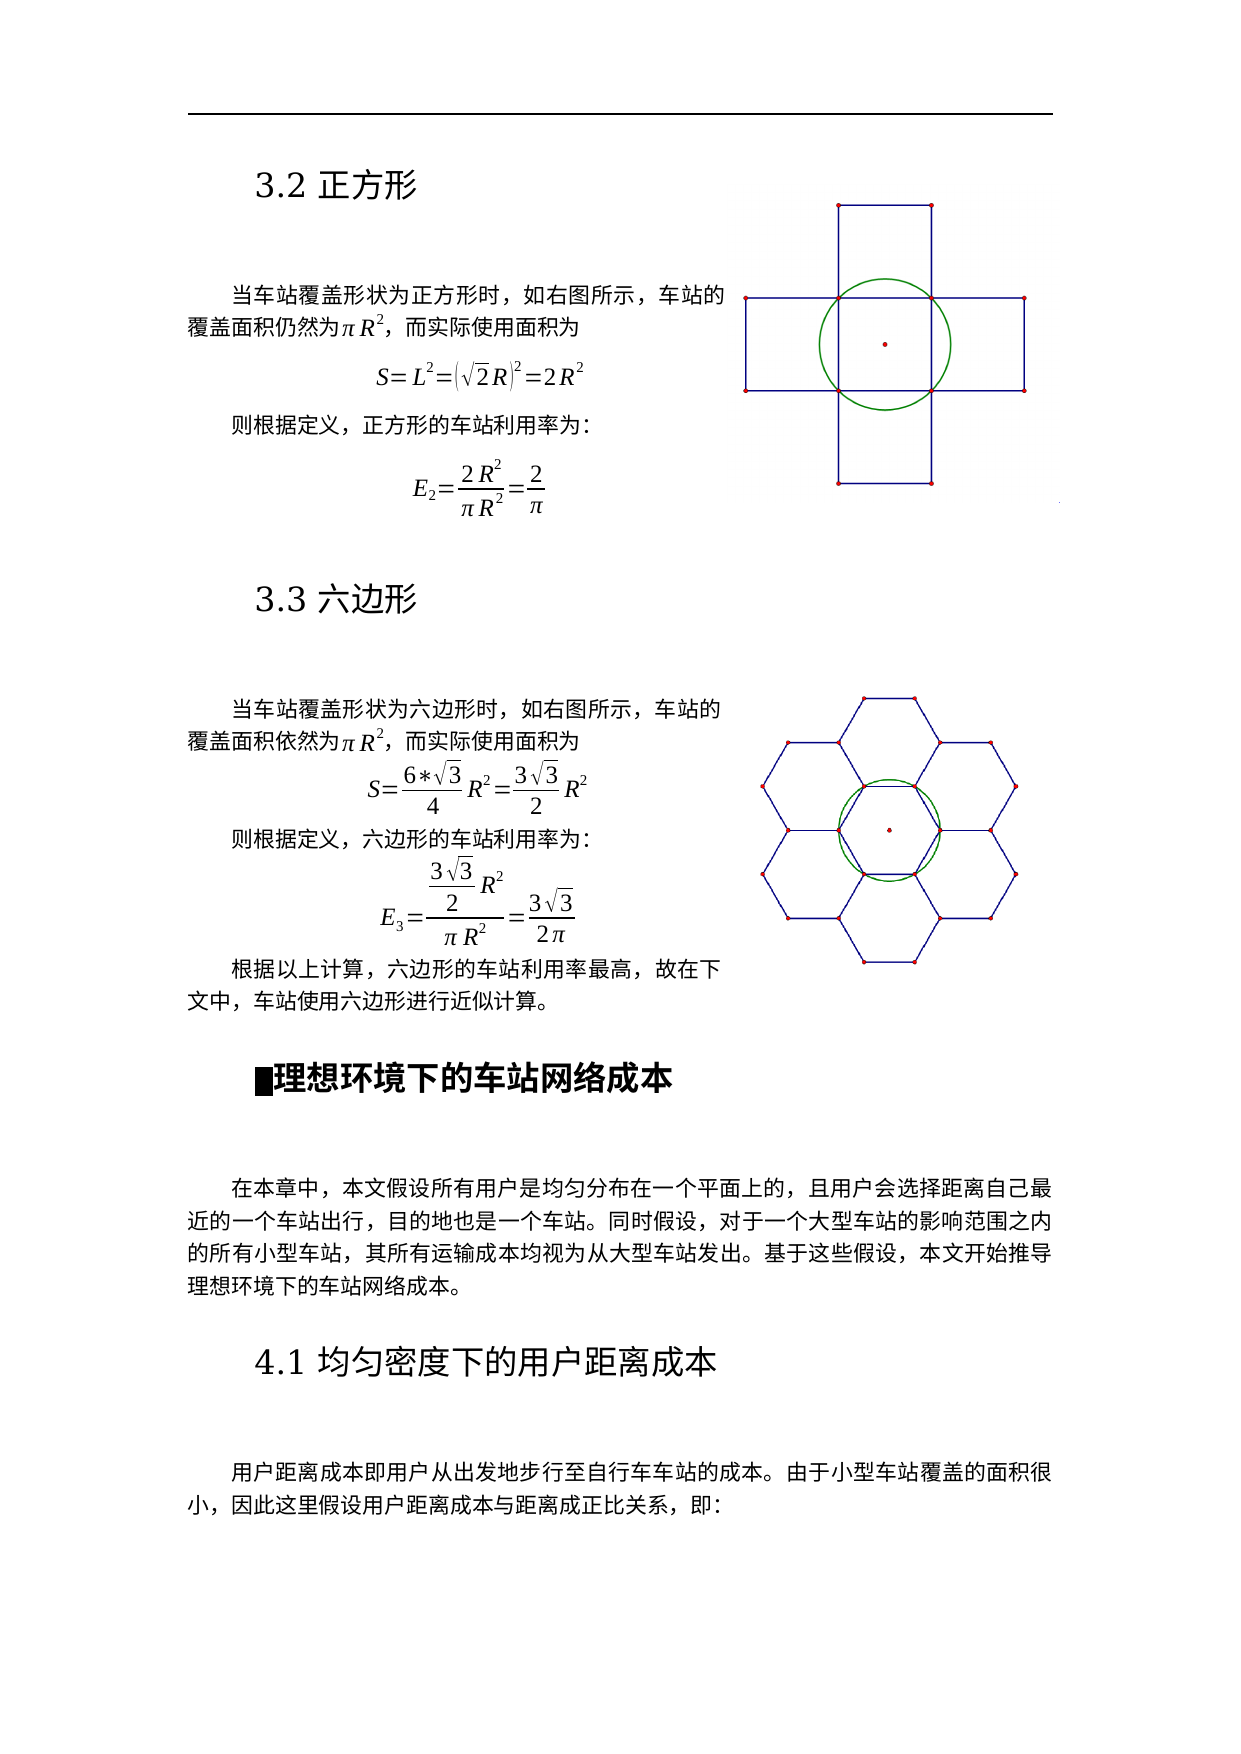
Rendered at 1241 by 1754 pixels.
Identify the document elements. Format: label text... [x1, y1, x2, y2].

subtitle 理想环境下的车站网络成本 [187, 1043, 1053, 1108]
picture [741, 691, 1053, 978]
text 根据以上计算，六边形的车站利用率最高，故在下文中，车站使用六边形进行近似计算。 [187, 951, 1053, 1016]
text 当车站覆盖形状为六边形时，如右图所示，车站的覆盖面积依然为，而实际使用面积为 [187, 691, 741, 756]
subtitle 均匀密度下的用户距离成本 [187, 1328, 1053, 1393]
subtitle 六边形 [187, 564, 1053, 629]
text 则根据定义，六边形的车站利用率为： [187, 821, 741, 854]
text 则根据定义，正方形的车站利用率为： [187, 407, 727, 440]
text 用户距离成本即用户从出发地步行至自行车车站的成本。由于小型车站覆盖的面积很小，因此这里假设用户距离成本与距离成正比关系，即： [187, 1455, 1053, 1520]
text 当车站覆盖形状为正方形时，如右图所示，车站的覆盖面积仍然为，而实际使用面积为 [187, 277, 727, 342]
picture [727, 184, 1060, 503]
subtitle 正方形 [187, 150, 1053, 215]
text 在本章中，本文假设所有用户是均匀分布在一个平面上的，且用户会选择距离自己最近的一个车站出行，目的地也是一个车站。同时假设，对于一个大型车站的影响范围之内的所有小型车站，其所有运输成本均视为从大型车站发出。基于这些假设，本文开始推导理想环境下的车站网络成本。 [187, 1171, 1053, 1301]
